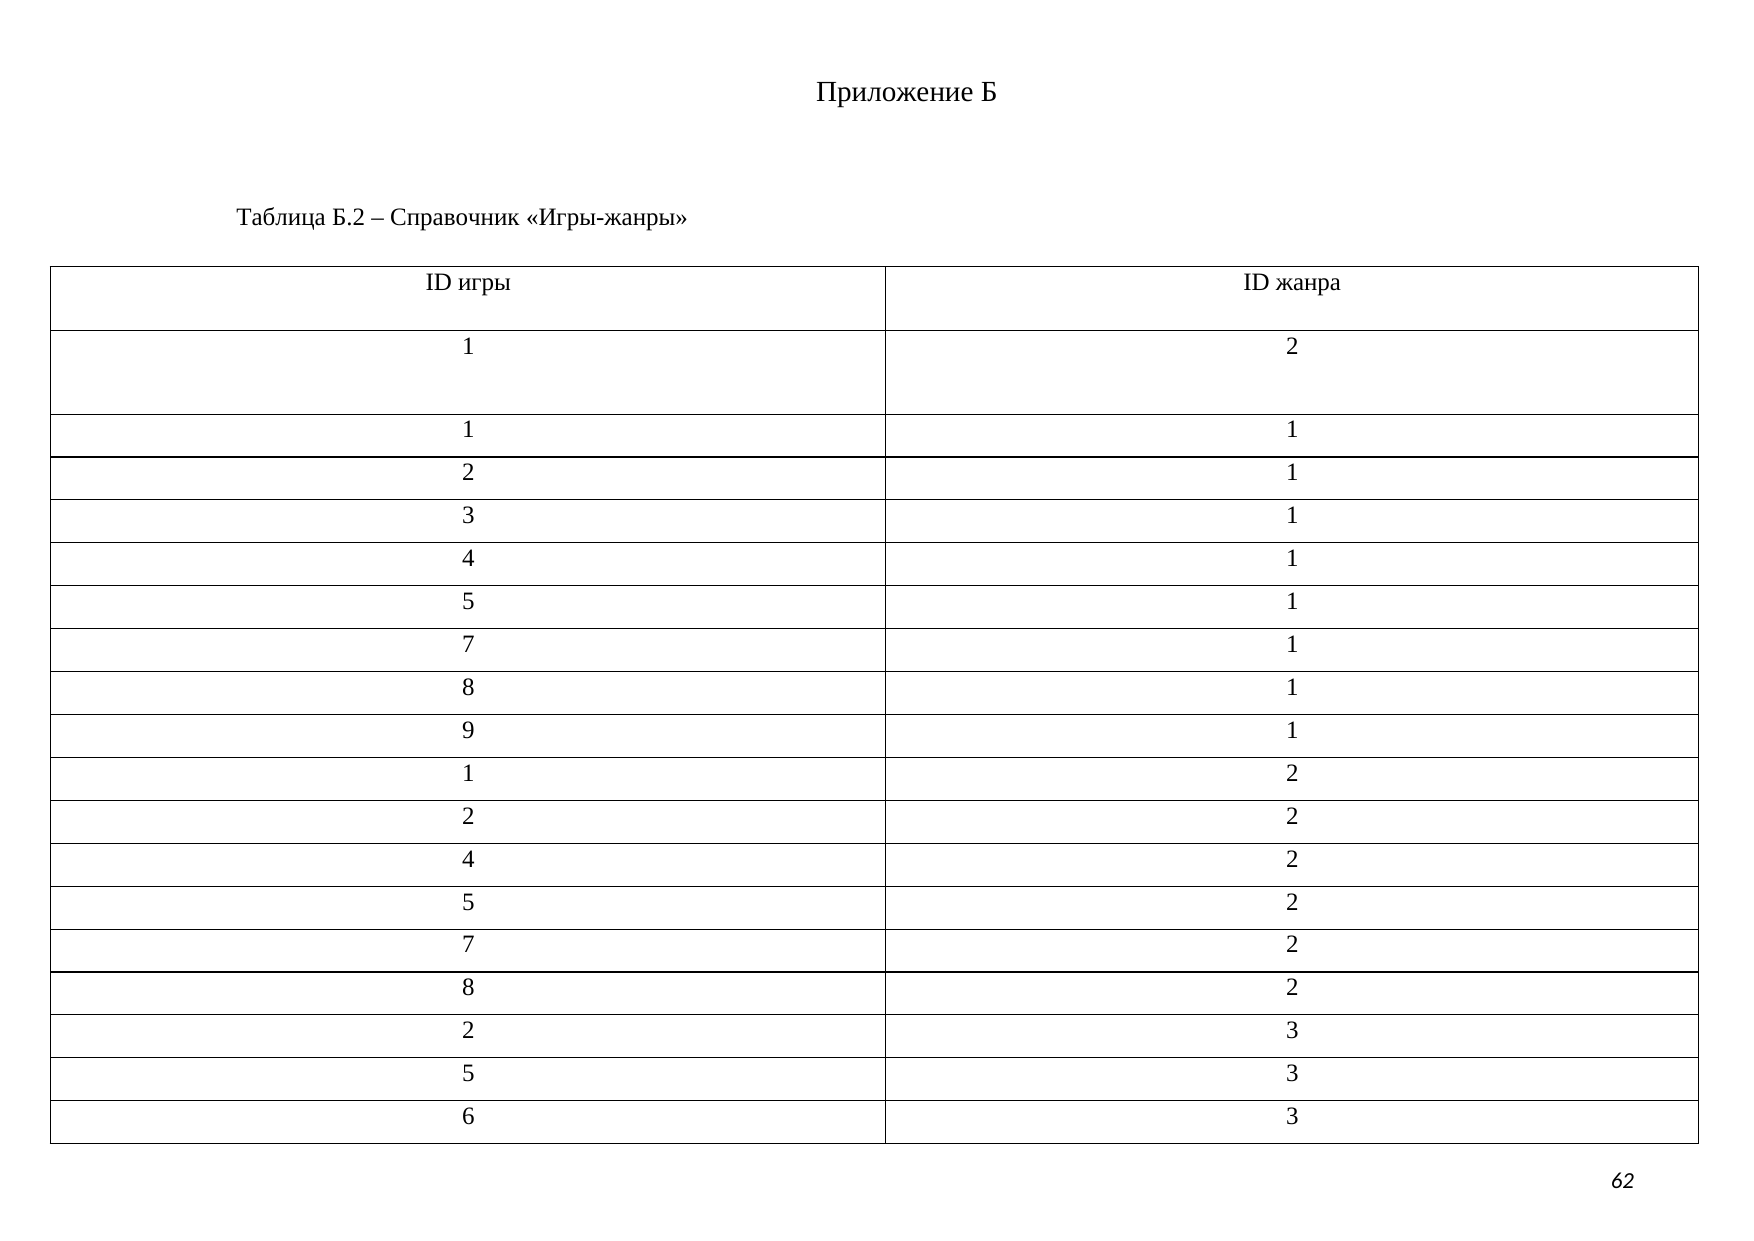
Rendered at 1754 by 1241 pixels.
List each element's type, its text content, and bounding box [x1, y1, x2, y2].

table_cell 7 [51, 629, 885, 671]
table_cell 8 [51, 672, 885, 714]
table_cell 1 [886, 672, 1698, 714]
table_cell 5 [51, 887, 885, 928]
text Таблица Б.2 – Справочник «Игры-жанры» [177, 202, 1636, 231]
table_cell 2 [886, 331, 1698, 413]
table_cell 9 [51, 715, 885, 757]
table_cell 2 [886, 844, 1698, 886]
table_cell 1 [51, 758, 885, 800]
table_cell 3 [51, 500, 885, 542]
table_cell 7 [51, 930, 885, 971]
table_cell 1 [886, 629, 1698, 671]
table_cell 8 [51, 973, 885, 1014]
table_cell 4 [51, 543, 885, 585]
table_cell 1 [886, 715, 1698, 757]
table_cell 5 [51, 586, 885, 628]
table_cell 6 [51, 1101, 885, 1143]
table_cell 3 [886, 1101, 1698, 1143]
table_cell 1 [886, 458, 1698, 499]
table_cell 1 [886, 543, 1698, 585]
table_cell 1 [51, 415, 885, 456]
table_cell 2 [51, 458, 885, 499]
table_cell 2 [886, 930, 1698, 971]
table_cell 4 [51, 844, 885, 886]
table_cell 3 [886, 1058, 1698, 1100]
table_cell 2 [51, 801, 885, 843]
table_cell 1 [886, 415, 1698, 456]
table_cell 2 [886, 801, 1698, 843]
table_cell 2 [51, 1015, 885, 1057]
table_cell 1 [51, 331, 885, 413]
table_cell 2 [886, 758, 1698, 800]
table_header ID жанра [886, 267, 1698, 330]
table_cell 3 [886, 1015, 1698, 1057]
table_header ID игры [51, 267, 885, 330]
table_cell 1 [886, 586, 1698, 628]
table_cell 2 [886, 973, 1698, 1014]
table_cell 1 [886, 500, 1698, 542]
table_cell 5 [51, 1058, 885, 1100]
table_cell 2 [886, 887, 1698, 928]
